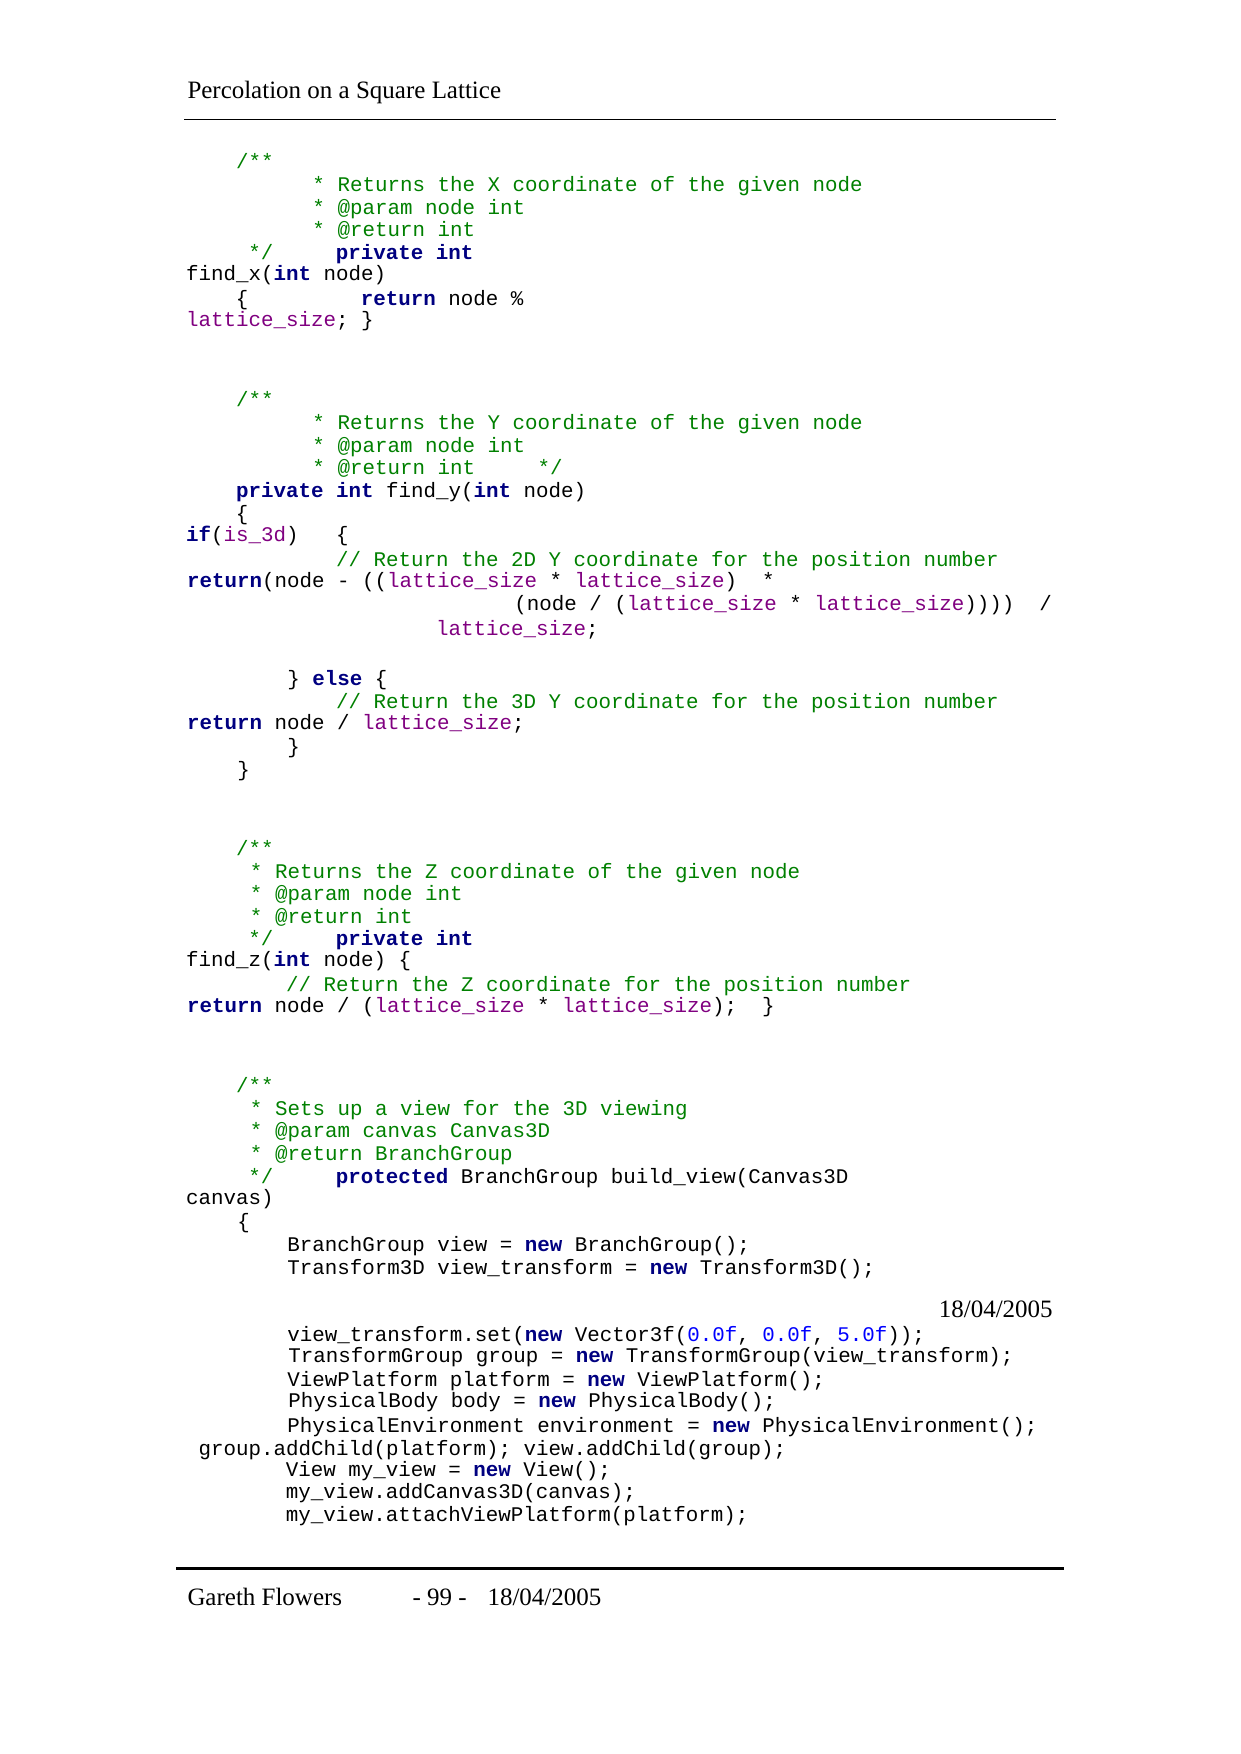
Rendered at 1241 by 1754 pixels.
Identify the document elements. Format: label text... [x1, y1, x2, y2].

list @param canvas Canvas3D [249, 1120, 1055, 1142]
list Returns the Z coordinate of the given node [249, 860, 1055, 883]
text /** [186, 389, 1055, 411]
text /** [186, 837, 1055, 860]
list Returns the X coordinate of the given node [249, 173, 1055, 196]
list Sets up a view for the 3D viewing [249, 1097, 1055, 1120]
text // Return the 3D Y coordinate for the position number return node / lattice_size; [186, 690, 1055, 736]
text { [237, 1211, 1052, 1233]
list @return int [249, 219, 1055, 241]
text BranchGroup view = new BranchGroup(); [287, 1233, 1052, 1256]
text // Return the 2D Y coordinate for the position number return(node - ((lattice_size * lattice_size) * [186, 548, 1055, 593]
text */ protected BranchGroup build_view(Canvas3D canvas) [186, 1165, 850, 1210]
text 18/04/2005 [187, 1294, 1052, 1323]
text */ private int find_z(int node) { [186, 928, 587, 973]
text /** [186, 1075, 1055, 1097]
text view_transform.set(new Vector3f(0.0f, 0.0f, 5.0f)); TransformGroup group = new TransformGroup(view_transform); [287, 1323, 1052, 1369]
text Transform3D view_transform = new Transform3D(); [287, 1256, 1052, 1279]
list @return int [249, 905, 1055, 928]
list @return BranchGroup [249, 1142, 1055, 1165]
text } [237, 758, 1052, 781]
text PhysicalEnvironment environment = new PhysicalEnvironment(); [287, 1414, 1052, 1437]
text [186, 1437, 837, 1528]
text */ private int find_x(int node) [186, 241, 587, 287]
list @param node int [249, 434, 1055, 457]
text } [287, 736, 1052, 758]
text ViewPlatform platform = new ViewPlatform(); PhysicalBody body = new PhysicalBody(); [287, 1369, 975, 1414]
text { if(is_3d) { [186, 502, 425, 548]
text private int find_y(int node) [187, 479, 1053, 502]
text // Return the Z coordinate for the position number return node / (lattice_size * lattice_size); } [186, 973, 925, 1019]
text lattice_size; [186, 617, 1053, 640]
list @return int */ [249, 457, 1055, 479]
text { return node % lattice_size; } [186, 287, 625, 333]
text } else { [287, 668, 1055, 690]
list @param node int [249, 196, 1055, 219]
text /** [186, 151, 1055, 173]
list @param node int [249, 883, 1055, 905]
text (node / (lattice_size * lattice_size)))) / [187, 593, 1052, 617]
list Returns the Y coordinate of the given node [249, 411, 1055, 434]
